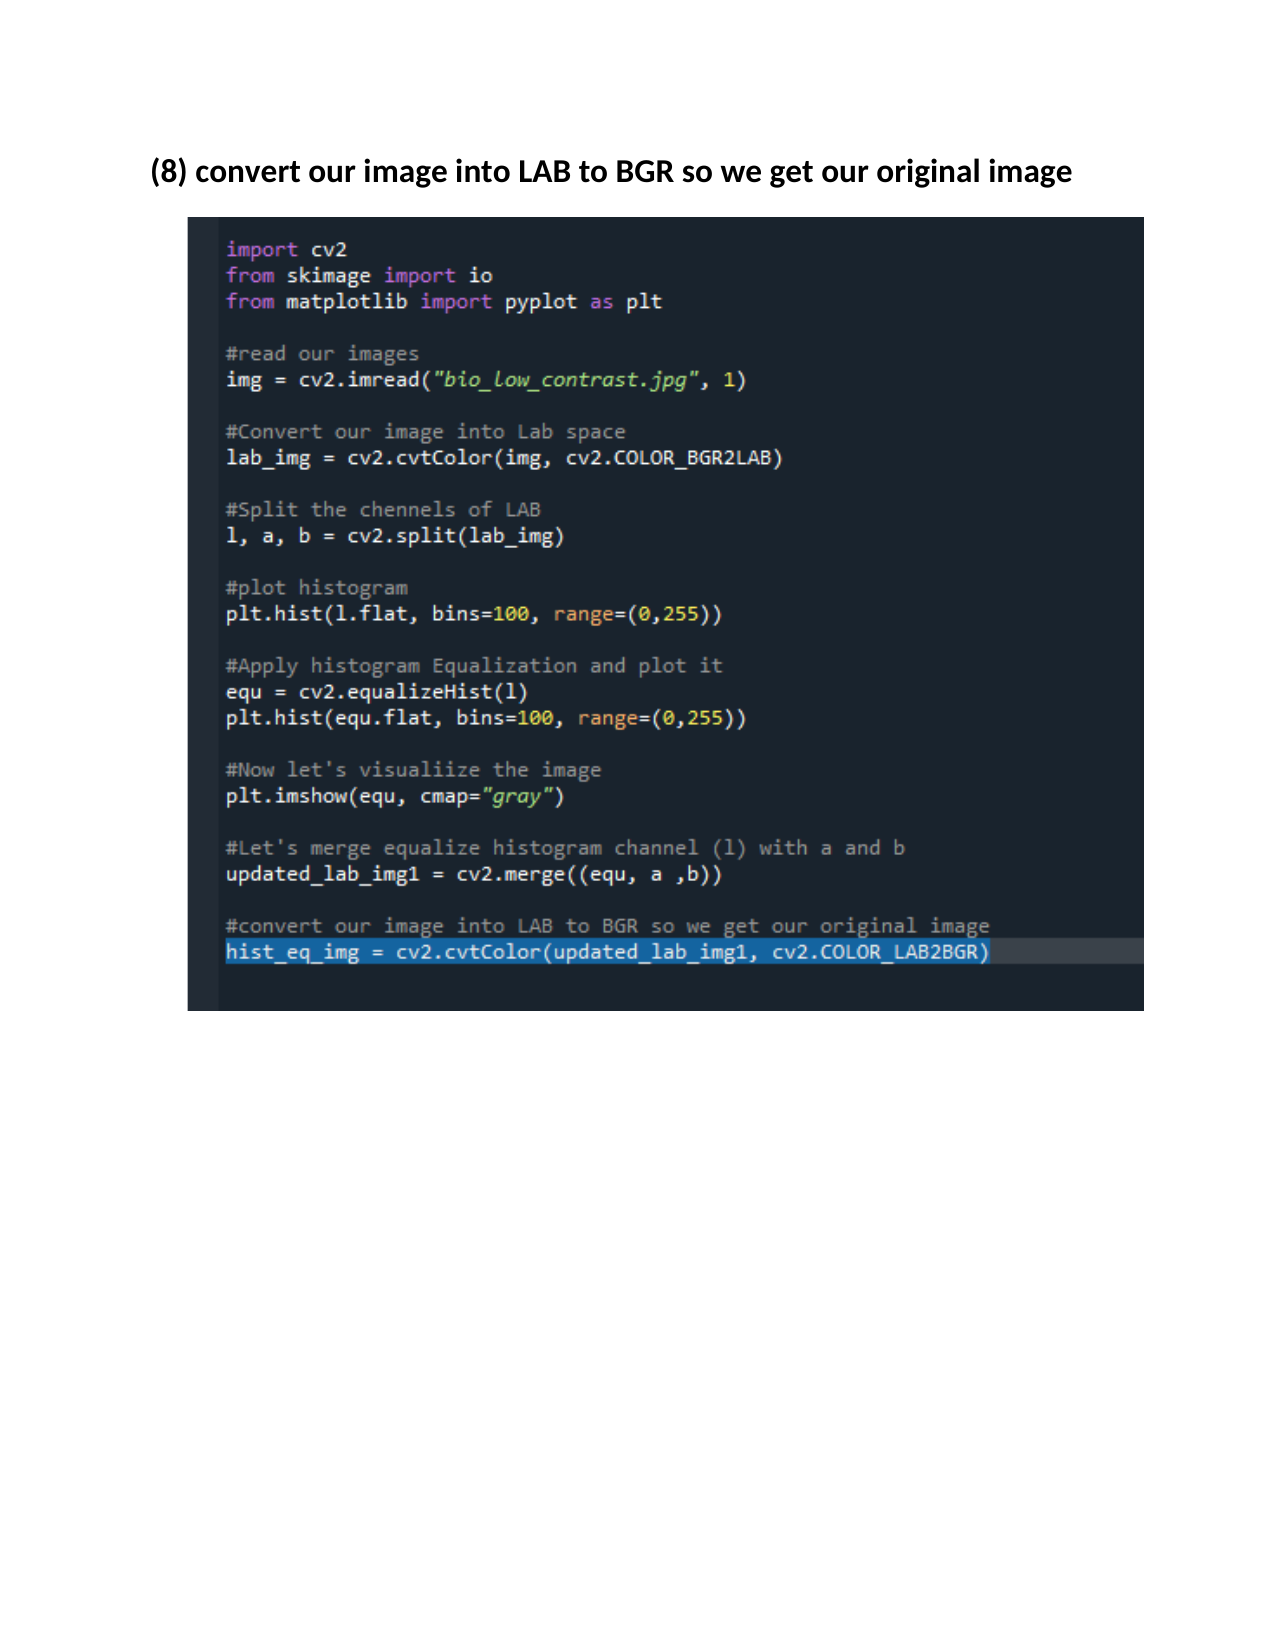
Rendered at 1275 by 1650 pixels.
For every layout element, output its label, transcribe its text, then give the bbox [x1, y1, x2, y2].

picture [187, 217, 1144, 1011]
text (8) convert our image into LAB to BGR so we get our original image [150, 150, 1125, 191]
